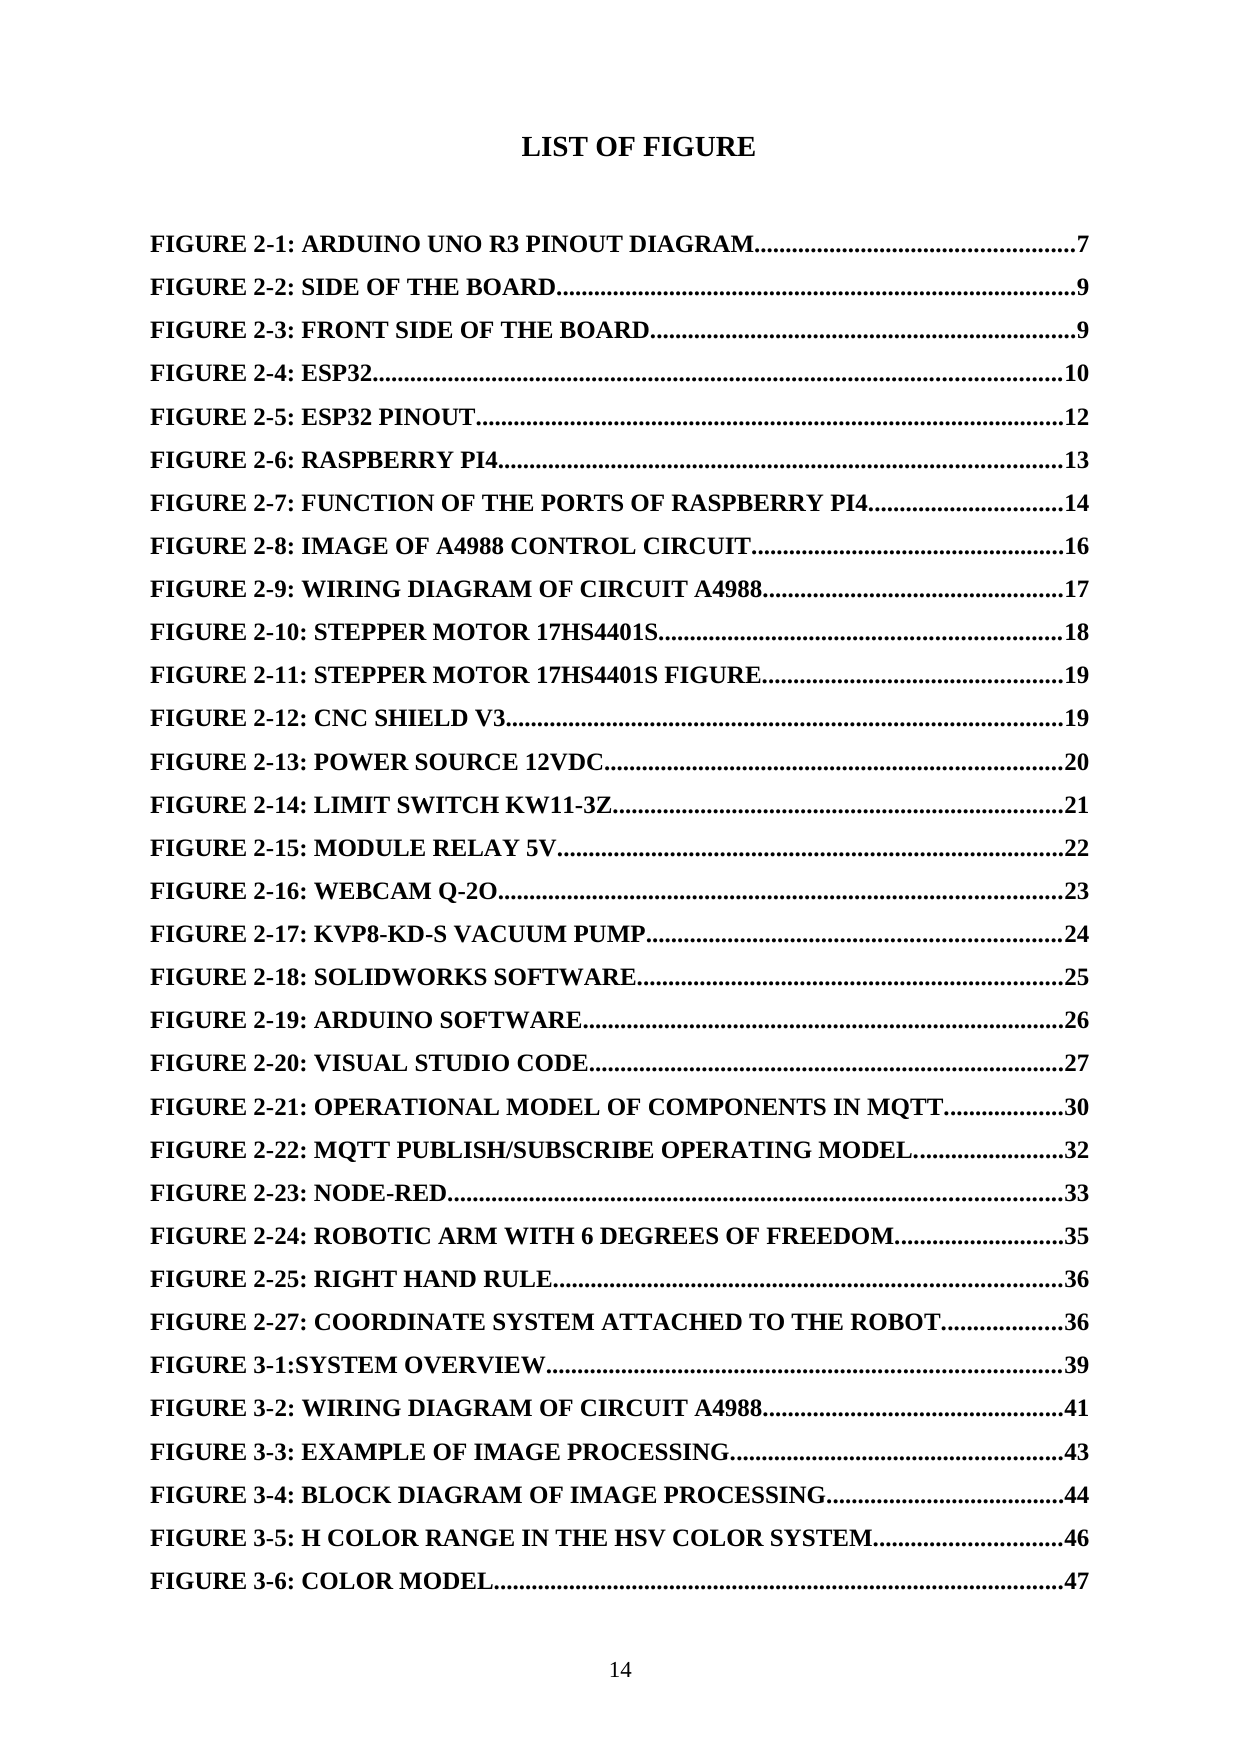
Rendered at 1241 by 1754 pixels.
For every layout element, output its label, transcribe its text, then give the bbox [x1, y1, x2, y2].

text Figure 2-14: Limit switch KW11-3Z. 21 [150, 790, 1090, 818]
text Figure 2-16: Webcam Q-2O. 23 [150, 876, 1090, 905]
text Figure 2-22: MQTT publish/subscribe operating model. 32 [150, 1135, 1090, 1163]
text Figure 2-25: Right hand rule. 36 [150, 1264, 1090, 1293]
text Figure 2-23: Node-red. 33 [150, 1178, 1090, 1207]
subtitle LIST OF FIGURE [187, 129, 1090, 162]
text Figure 2-24: Robotic arm with 6 degrees of freedom. 35 [150, 1221, 1090, 1250]
text Figure 2-21: Operational model of components in MQTT. 30 [150, 1092, 1090, 1120]
text Figure 2-20: Visual Studio Code. 27 [150, 1048, 1090, 1077]
text Figure 3-4: Block diagram of image processing. 44 [150, 1480, 1090, 1508]
text Figure 2-13: Power source 12VDC. 20 [150, 747, 1090, 775]
text Figure 3-1:System overview. 39 [150, 1350, 1090, 1379]
text Figure 2-15: Module relay 5V. 22 [150, 833, 1090, 862]
text Figure 2-10: Stepper motor 17HS4401S. 18 [150, 617, 1090, 646]
text Figure 2-3: Front side of the board. 9 [150, 315, 1090, 344]
text Figure 2-9: Wiring diagram of circuit A4988. 17 [150, 574, 1090, 603]
text Figure 2-18: Solidworks software. 25 [150, 962, 1090, 991]
text Figure 2-6: Raspberry Pi4. 13 [150, 445, 1090, 473]
text Figure 3-5: H color range in the HSV color system. 46 [150, 1523, 1090, 1552]
text Figure 2-8: Image of A4988 control circuit. 16 [150, 531, 1090, 560]
text Figure 3-6: Color model. 47 [150, 1566, 1090, 1595]
text Figure 2-2: Side of the board. 9 [150, 272, 1090, 301]
text Figure 2-17: KVP8-KD-S vacuum pump. 24 [150, 919, 1090, 948]
text Figure 2-4: ESP32 10 [150, 358, 1090, 387]
text Figure 3-3: Example of image processing. 43 [150, 1437, 1090, 1465]
text Figure 2-11: Stepper motor 17HS4401S figure. 19 [150, 660, 1090, 689]
text Figure 2-12: CNC Shield V3. 19 [150, 703, 1090, 732]
text Figure 2-5: ESP32 pinout. 12 [150, 402, 1090, 430]
text Figure 3-2: Wiring diagram of circuit A4988. 41 [150, 1393, 1090, 1422]
text Figure 2-1: Arduino Uno R3 Pinout Diagram. 7 [150, 229, 1090, 258]
text Figure 2-19: Arduino software. 26 [150, 1005, 1090, 1034]
text Figure 2-27: Coordinate system attached to the robot. 36 [150, 1307, 1090, 1336]
text Figure 2-7: Function of the ports of Raspberry Pi4. 14 [150, 488, 1090, 517]
